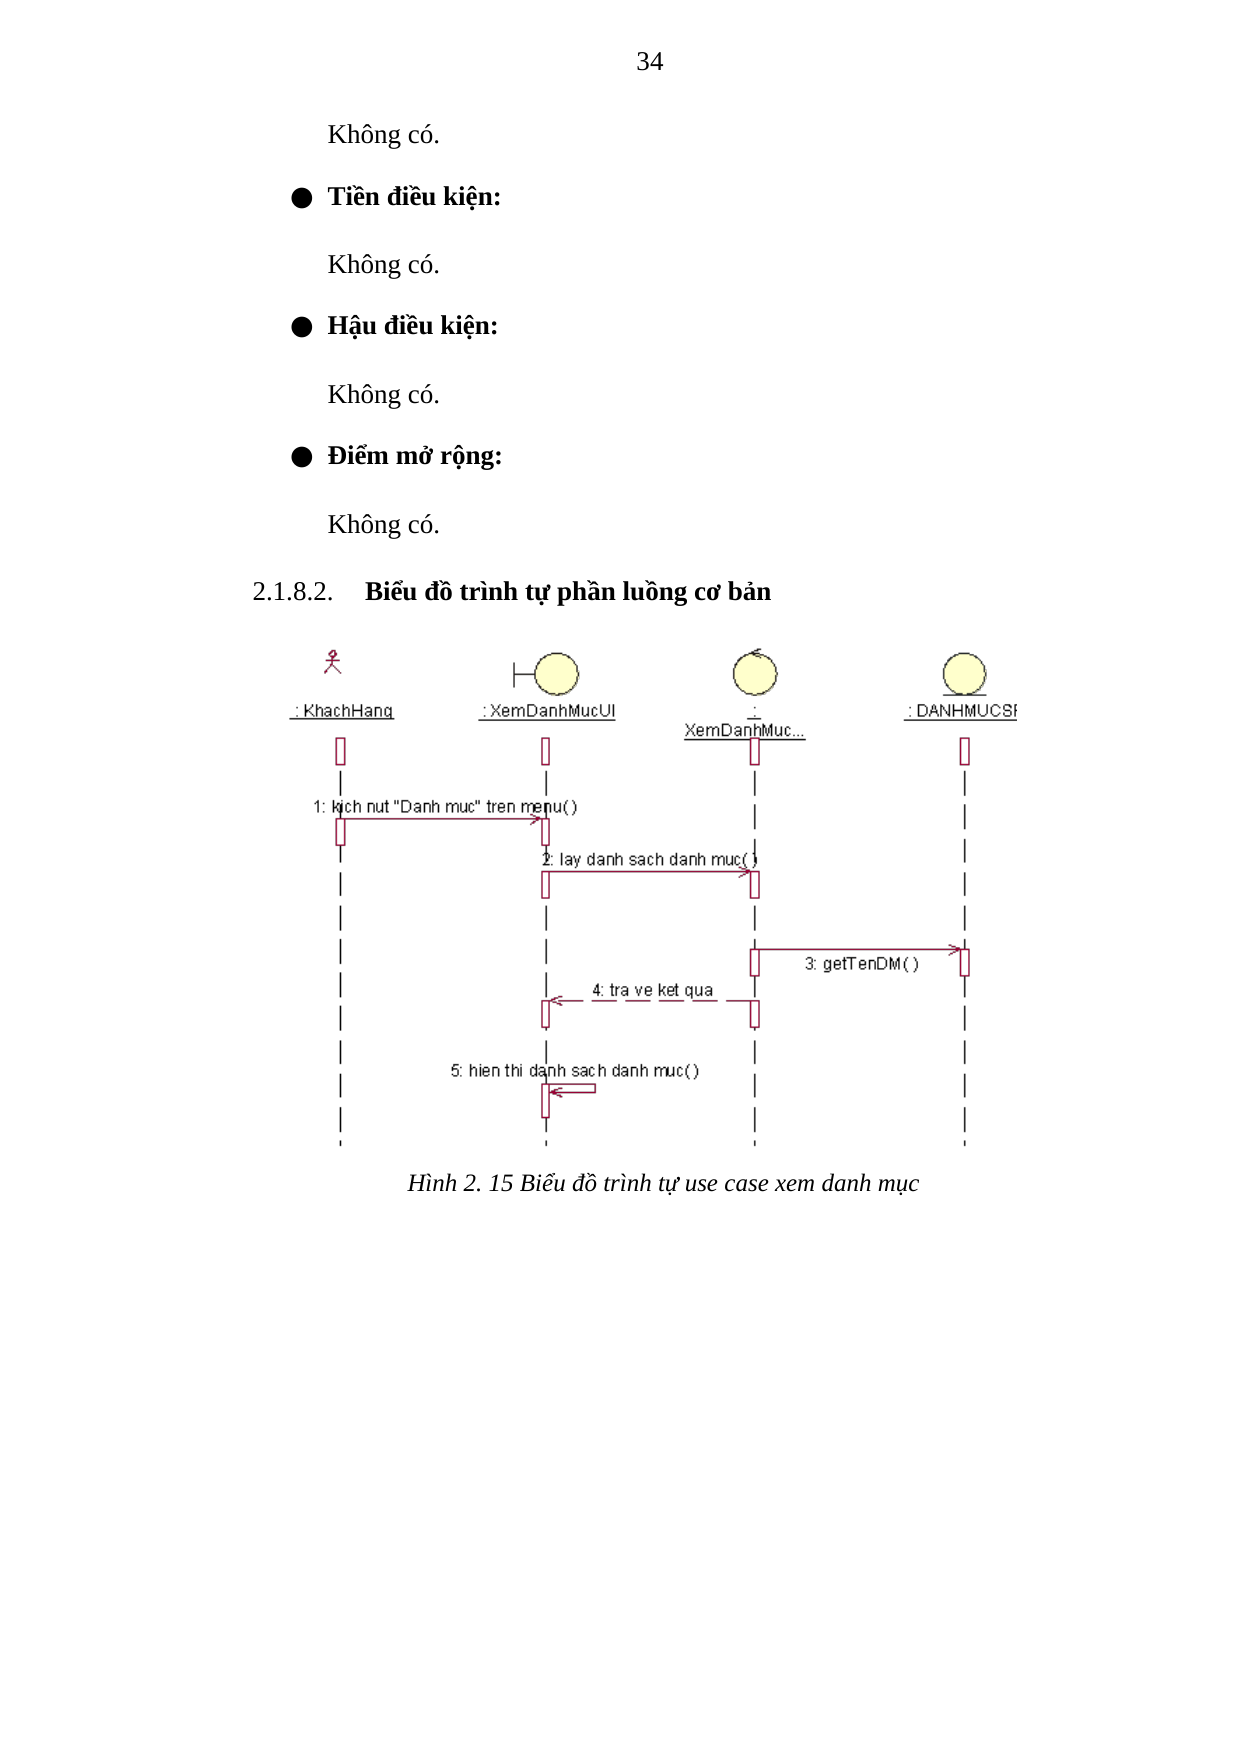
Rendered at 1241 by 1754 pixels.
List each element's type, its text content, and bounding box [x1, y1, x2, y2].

picture [282, 622, 1017, 1153]
text Không có. [252, 508, 1122, 539]
list Biểu đồ trình tự phần luồng cơ bản [252, 575, 1122, 606]
text Không có. [252, 378, 1122, 409]
list Điểm mở rộng: [290, 424, 1122, 480]
text Hình 2. 15 Biểu đồ trình tự use case xem danh mục [207, 1168, 1122, 1197]
list Hậu điều kiện: [290, 295, 1122, 350]
text Không có. [252, 118, 1122, 149]
text Không có. [252, 248, 1122, 279]
list Tiền điều kiện: [290, 165, 1122, 220]
